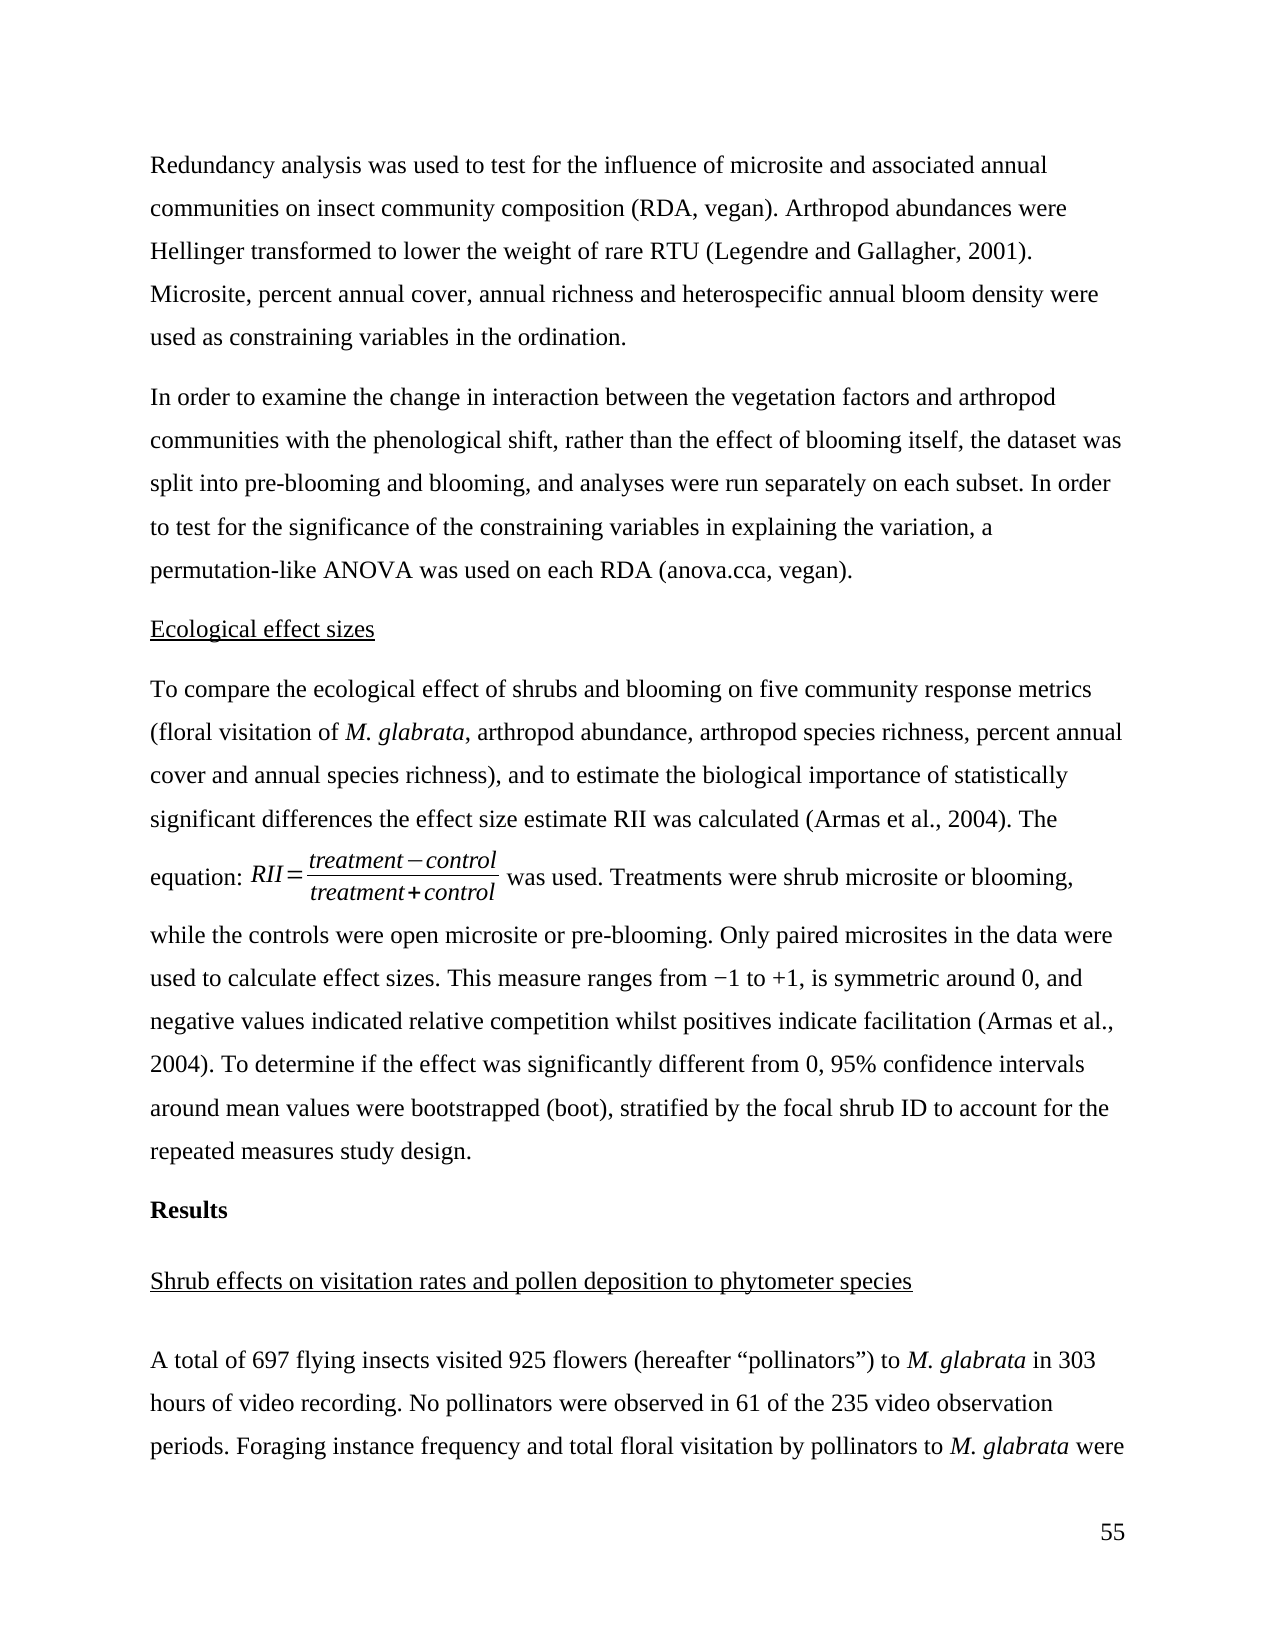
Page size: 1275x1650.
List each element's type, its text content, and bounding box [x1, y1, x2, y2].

subtitle Shrub effects on visitation rates and pollen deposition to phytometer species [150, 1266, 1125, 1295]
text Redundancy analysis was used to test for the influence of microsite and associated annual communities on insect community composition (RDA, vegan). Arthropod abundances were Hellinger transformed to lower the weight of rare RTU (Legendre and Gallagher, 2001). Microsite, percent annual cover, annual richness and heterospecific annual bloom density were used as constraining variables in the ordination. [150, 150, 1125, 351]
text Ecological effect sizes [150, 614, 1125, 643]
text In order to examine the change in interaction between the vegetation factors and arthropod communities with the phenological shift, rather than the effect of blooming itself, the dataset was split into pre-blooming and blooming, and analyses were run separately on each subset. In order to test for the significance of the constraining variables in explaining the variation, a permutation-like ANOVA was used on each RDA (anova.cca, vegan). [150, 382, 1125, 583]
subtitle Results [150, 1196, 1125, 1224]
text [150, 1345, 1125, 1460]
text To compare the ecological effect of shrubs and blooming on five community response metrics (floral visitation of M. glabrata, arthropod abundance, arthropod species richness, percent annual cover and annual species richness), and to estimate the biological importance of statistically significant differences the effect size estimate RII was calculated (Armas et al., 2004). The equation: was used. Treatments were shrub microsite or blooming, while the controls were open microsite or pre-blooming. Only paired microsites in the data were used to calculate effect sizes. This measure ranges from −1 to +1, is symmetric around 0, and negative values indicated relative competition whilst positives indicate facilitation (Armas et al., 2004). To determine if the effect was significantly different from 0, 95% confidence intervals around mean values were bootstrapped (boot), stratified by the focal shrub ID to account for the repeated measures study design. [150, 674, 1125, 1164]
